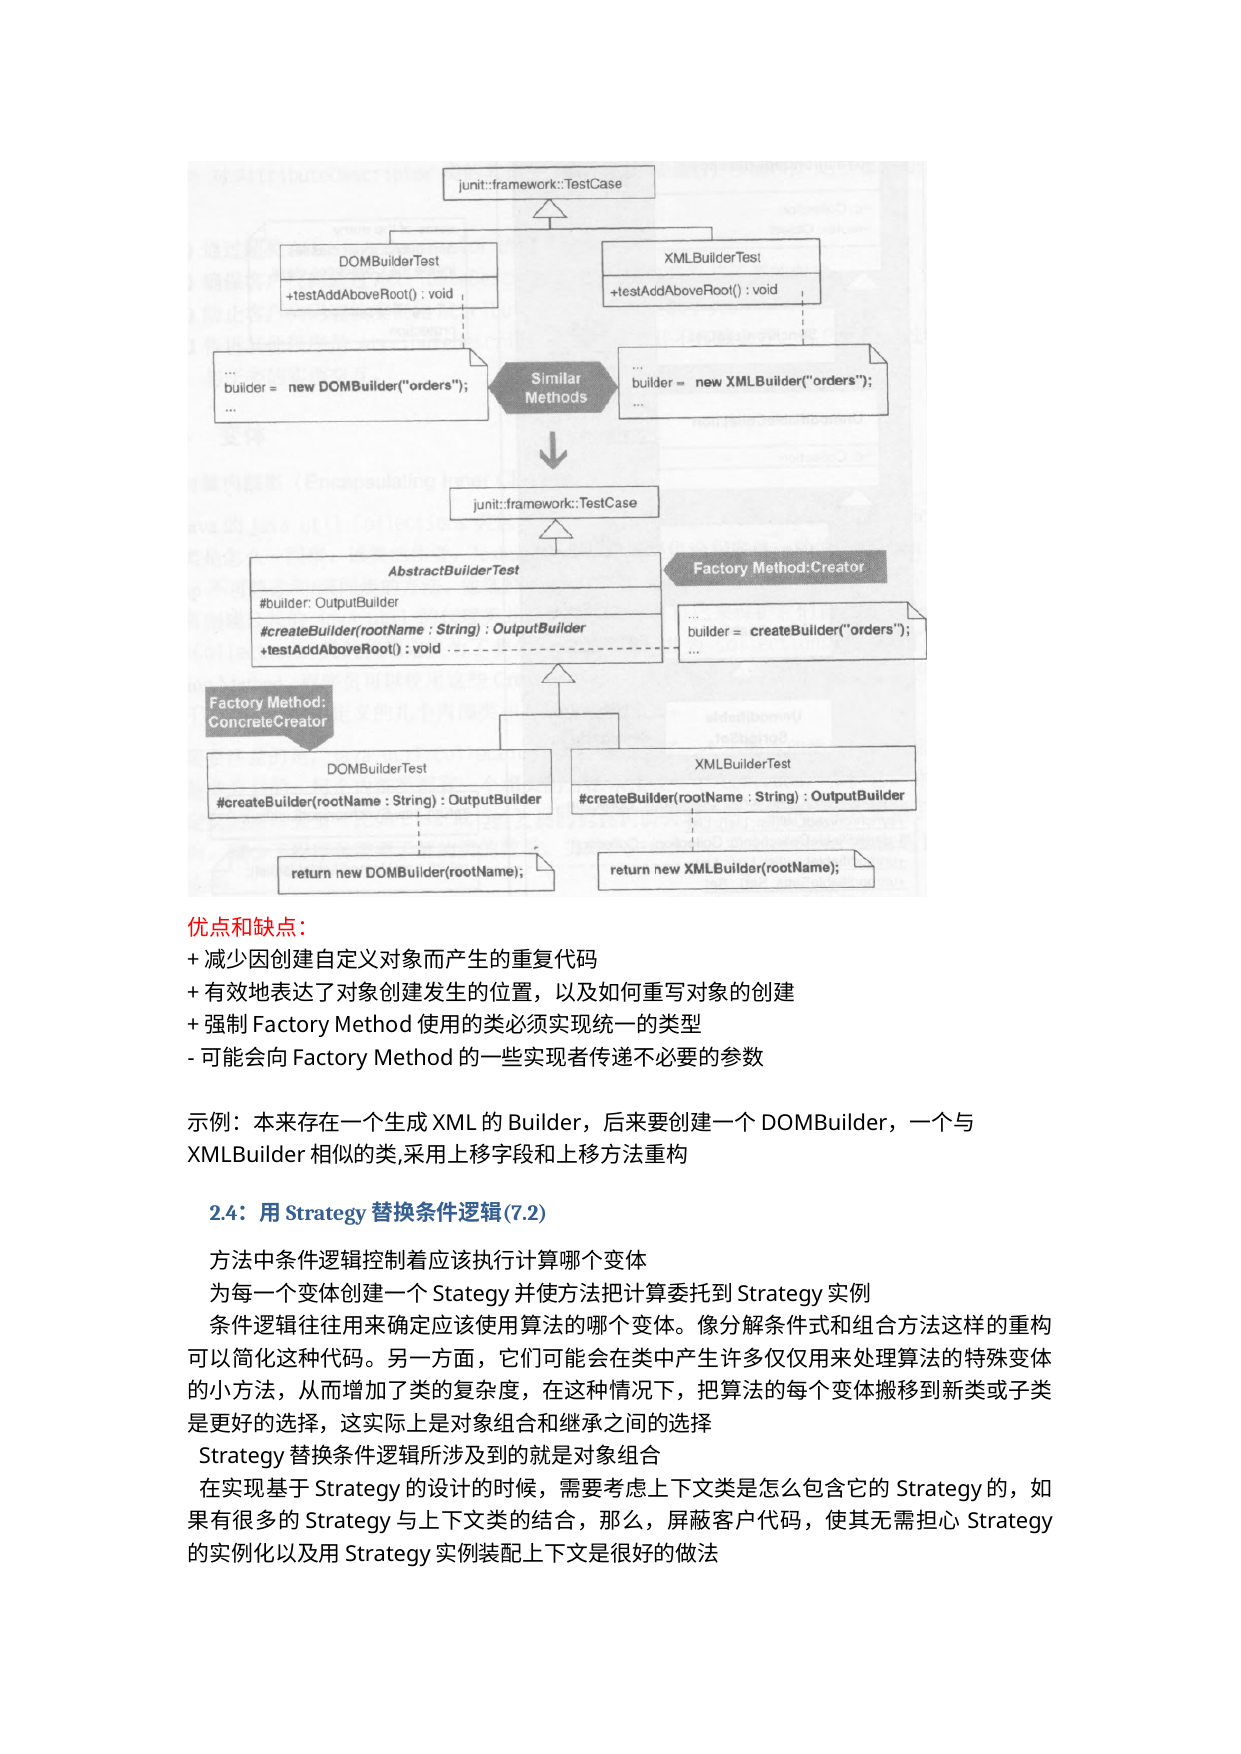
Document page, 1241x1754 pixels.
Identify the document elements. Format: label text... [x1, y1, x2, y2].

text 条件逻辑往往用来确定应该使用算法的哪个变体。像分解条件式和组合方法这样的重构可以简化这种代码。另一方面，它们可能会在类中产生许多仅仅用来处理算法的特殊变体的小方法，从而增加了类的复杂度，在这种情况下，把算法的每个变体搬移到新类或子类是更好的选择，这实际上是对象组合和继承之间的选择 [187, 1308, 1053, 1438]
text + 有效地表达了对象创建发生的位置，以及如何重写对象的创建 [187, 974, 1053, 1007]
text 方法中条件逻辑控制着应该执行计算哪个变体 [187, 1243, 1053, 1275]
text 示例：本来存在一个生成XML的Builder，后来要创建一个DOMBuilder，一个与 [187, 1104, 1053, 1137]
text + 强制Factory Method使用的类必须实现统一的类型 [187, 1007, 1053, 1039]
text 优点和缺点： [187, 909, 1053, 942]
text - 可能会向Factory Method的一些实现者传递不必要的参数 [187, 1039, 1053, 1072]
picture [187, 161, 927, 897]
text 在实现基于Strategy的设计的时候，需要考虑上下文类是怎么包含它的Strategy的，如果有很多的Strategy与上下文类的结合，那么，屏蔽客户代码，使其无需担心Strategy的实例化以及用Strategy实例装配上下文是很好的做法 [187, 1470, 1053, 1568]
text XMLBuilder相似的类,采用上移字段和上移方法重构 [187, 1137, 1053, 1169]
text + 减少因创建自定义对象而产生的重复代码 [187, 942, 1053, 974]
text 为每一个变体创建一个Stategy并使方法把计算委托到Strategy实例 [187, 1275, 1053, 1308]
text Strategy替换条件逻辑所涉及到的就是对象组合 [187, 1438, 1053, 1470]
subtitle 2.4：用Strategy替换条件逻辑(7.2) [209, 1194, 1031, 1227]
